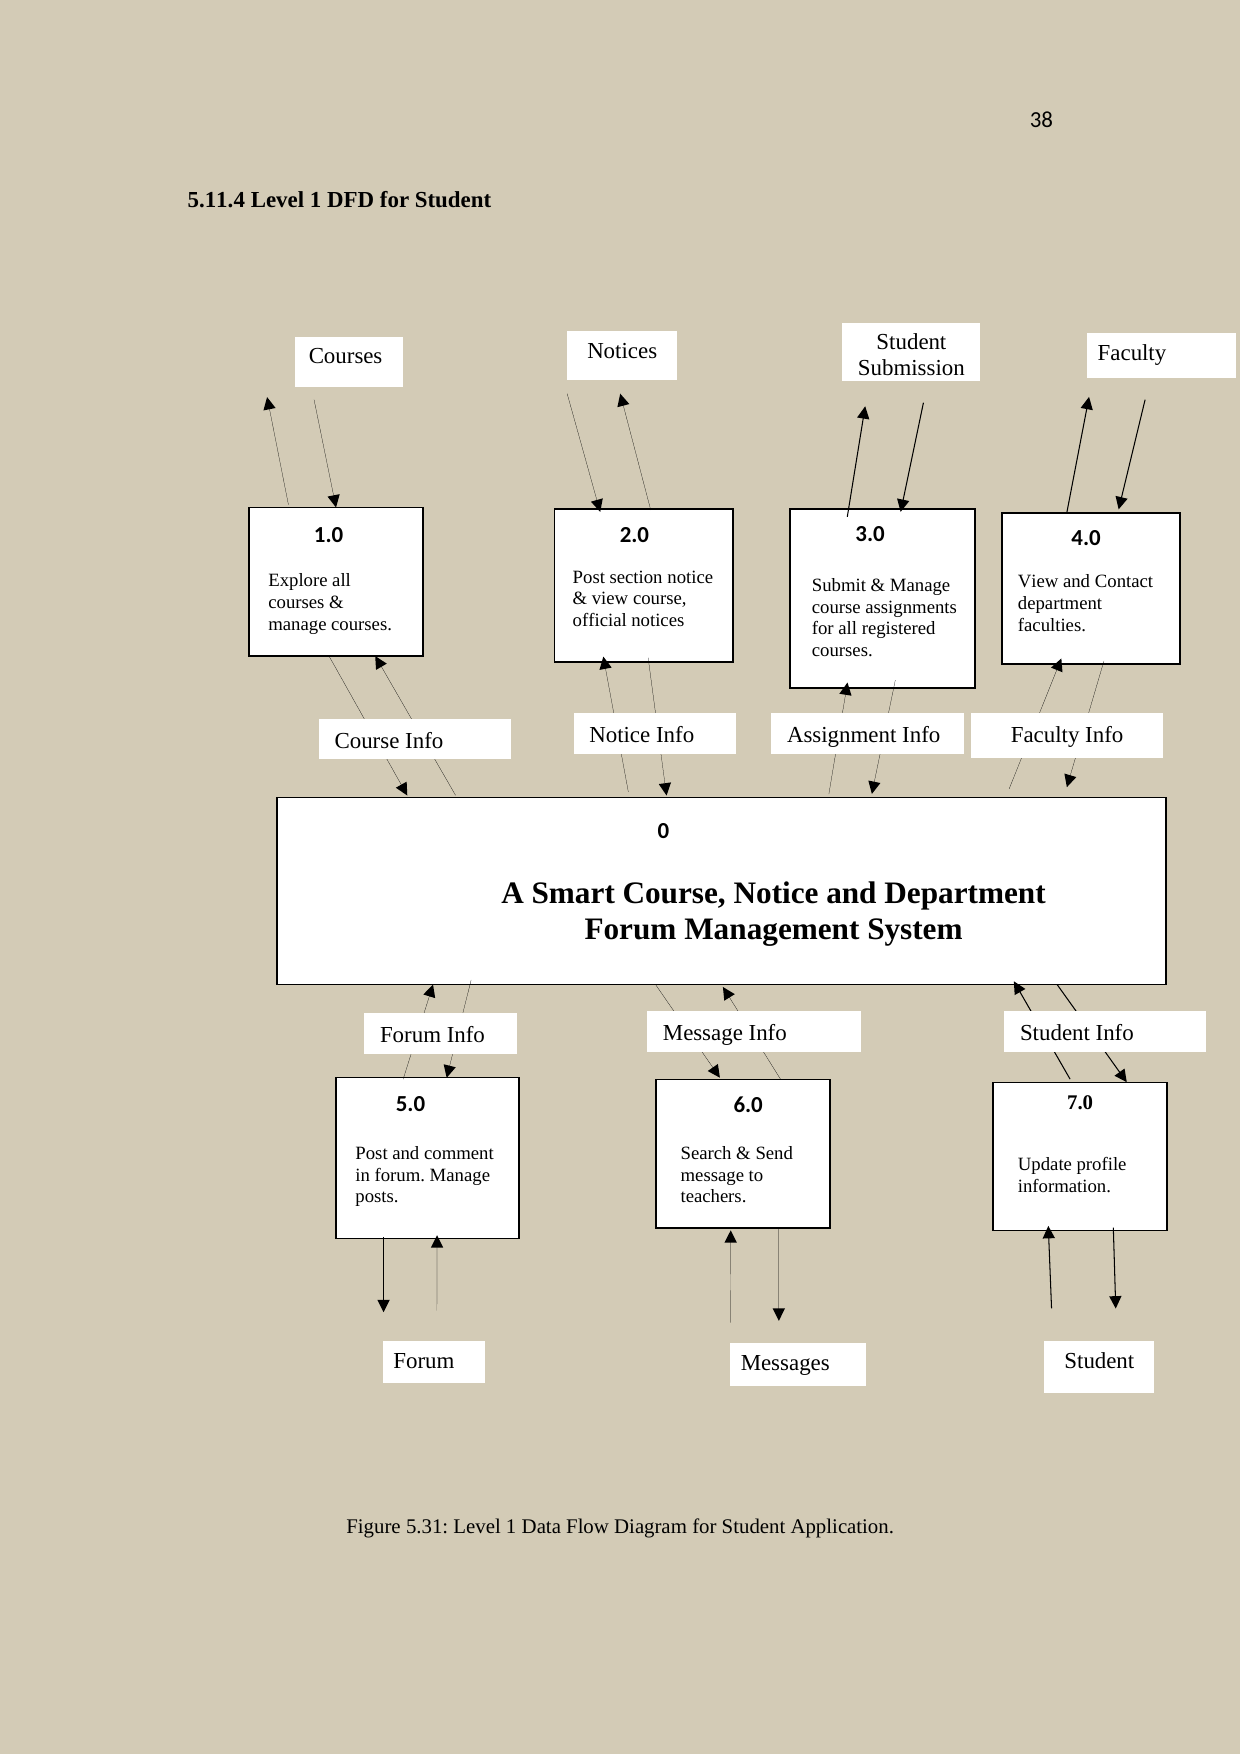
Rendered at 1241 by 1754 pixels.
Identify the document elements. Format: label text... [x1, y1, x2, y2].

text 5.11.4 Level 1 DFD for Student [187, 186, 1053, 212]
text Figure 5.31: Level 1 Data Flow Diagram for Student Application. [262, 1514, 978, 1538]
